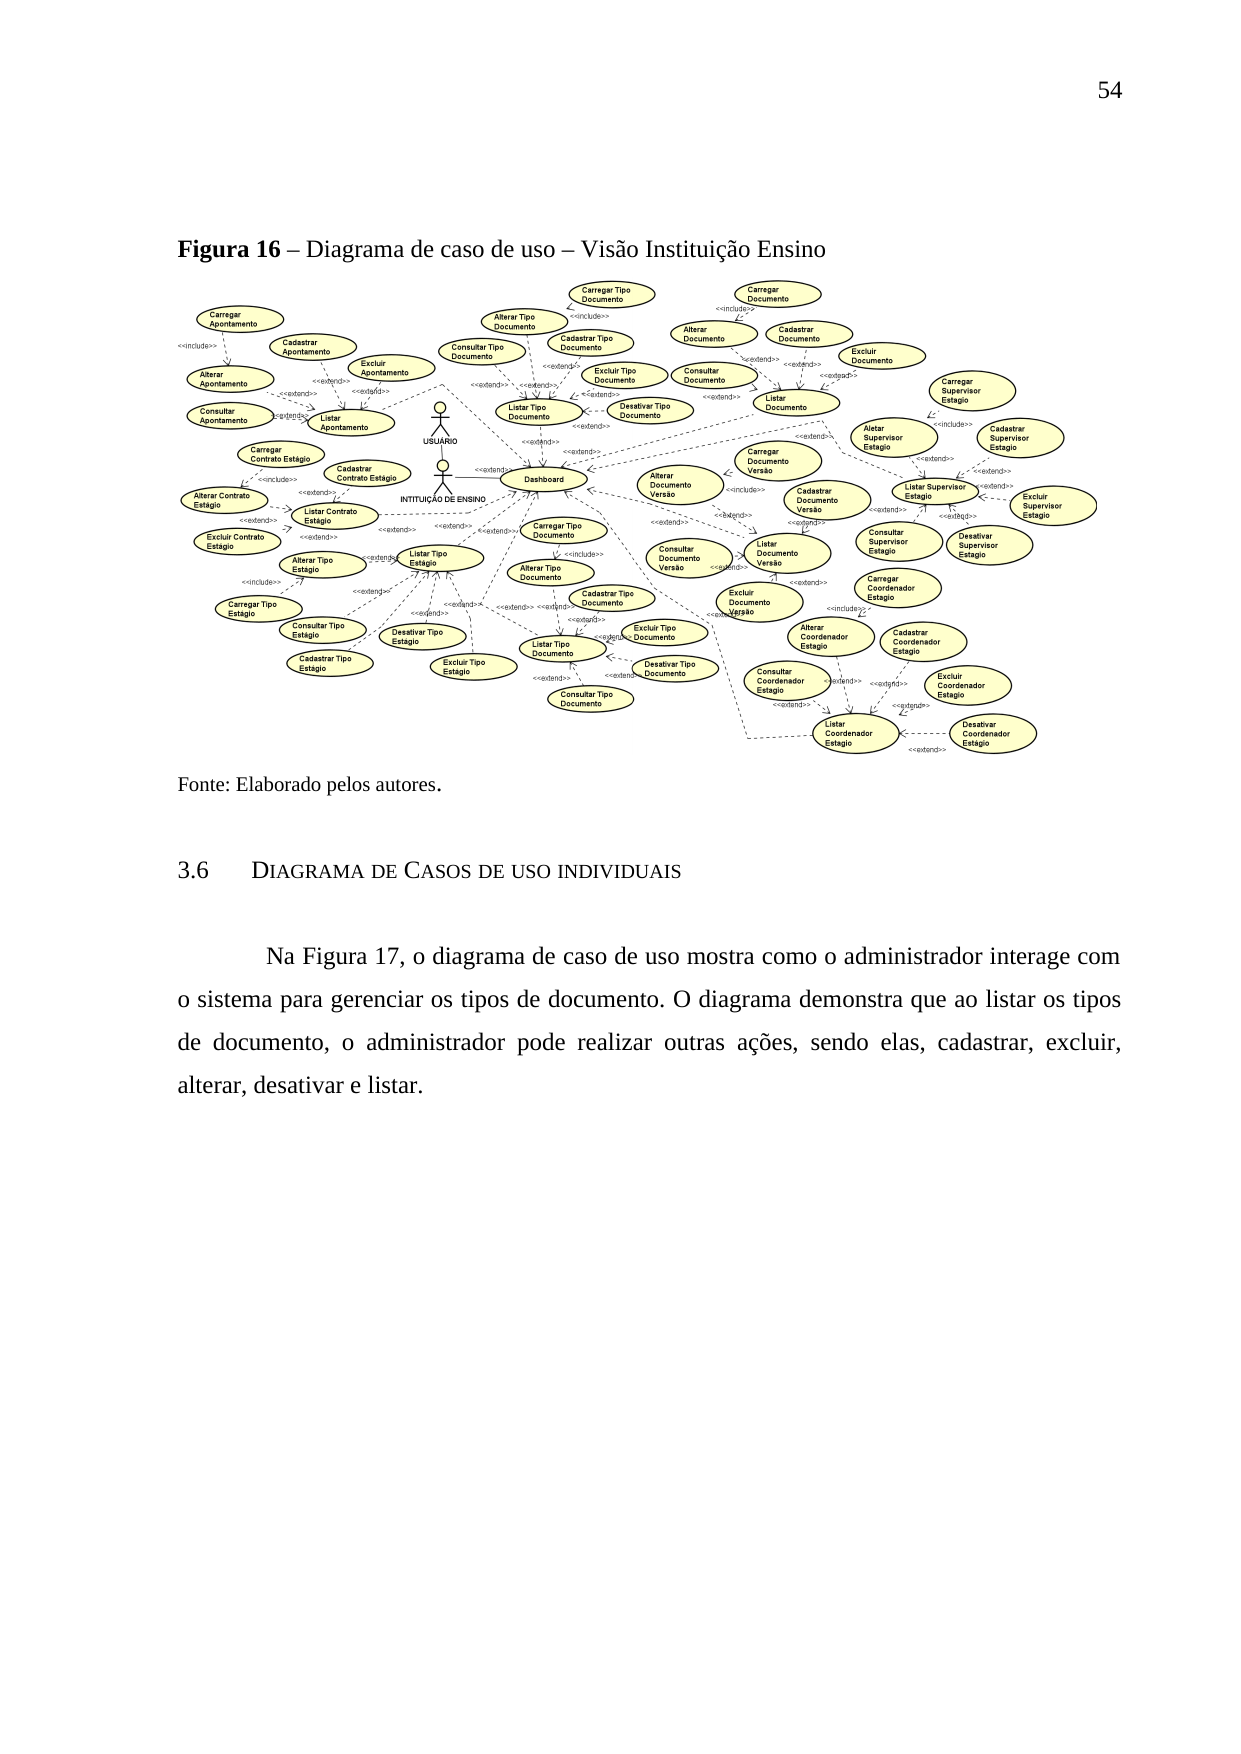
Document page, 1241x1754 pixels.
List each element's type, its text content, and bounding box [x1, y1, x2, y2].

text Fonte: Elaborado pelos autores. [177, 768, 1122, 797]
picture [177, 277, 1097, 755]
text Figura 16 – Diagrama de caso de uso – Visão Instituição Ensino [177, 234, 1122, 263]
text Na Figura 17, o diagrama de caso de uso mostra como o administrador interage com o sistema para gerenciar os tipos de documento. O diagrama demonstra que ao listar os tipos de documento, o administrador pode realizar outras ações, sendo elas, cadastrar, excluir, alterar, desativar e listar. [177, 941, 1122, 1099]
subtitle Diagrama de Casos de uso individuais [177, 855, 1122, 883]
